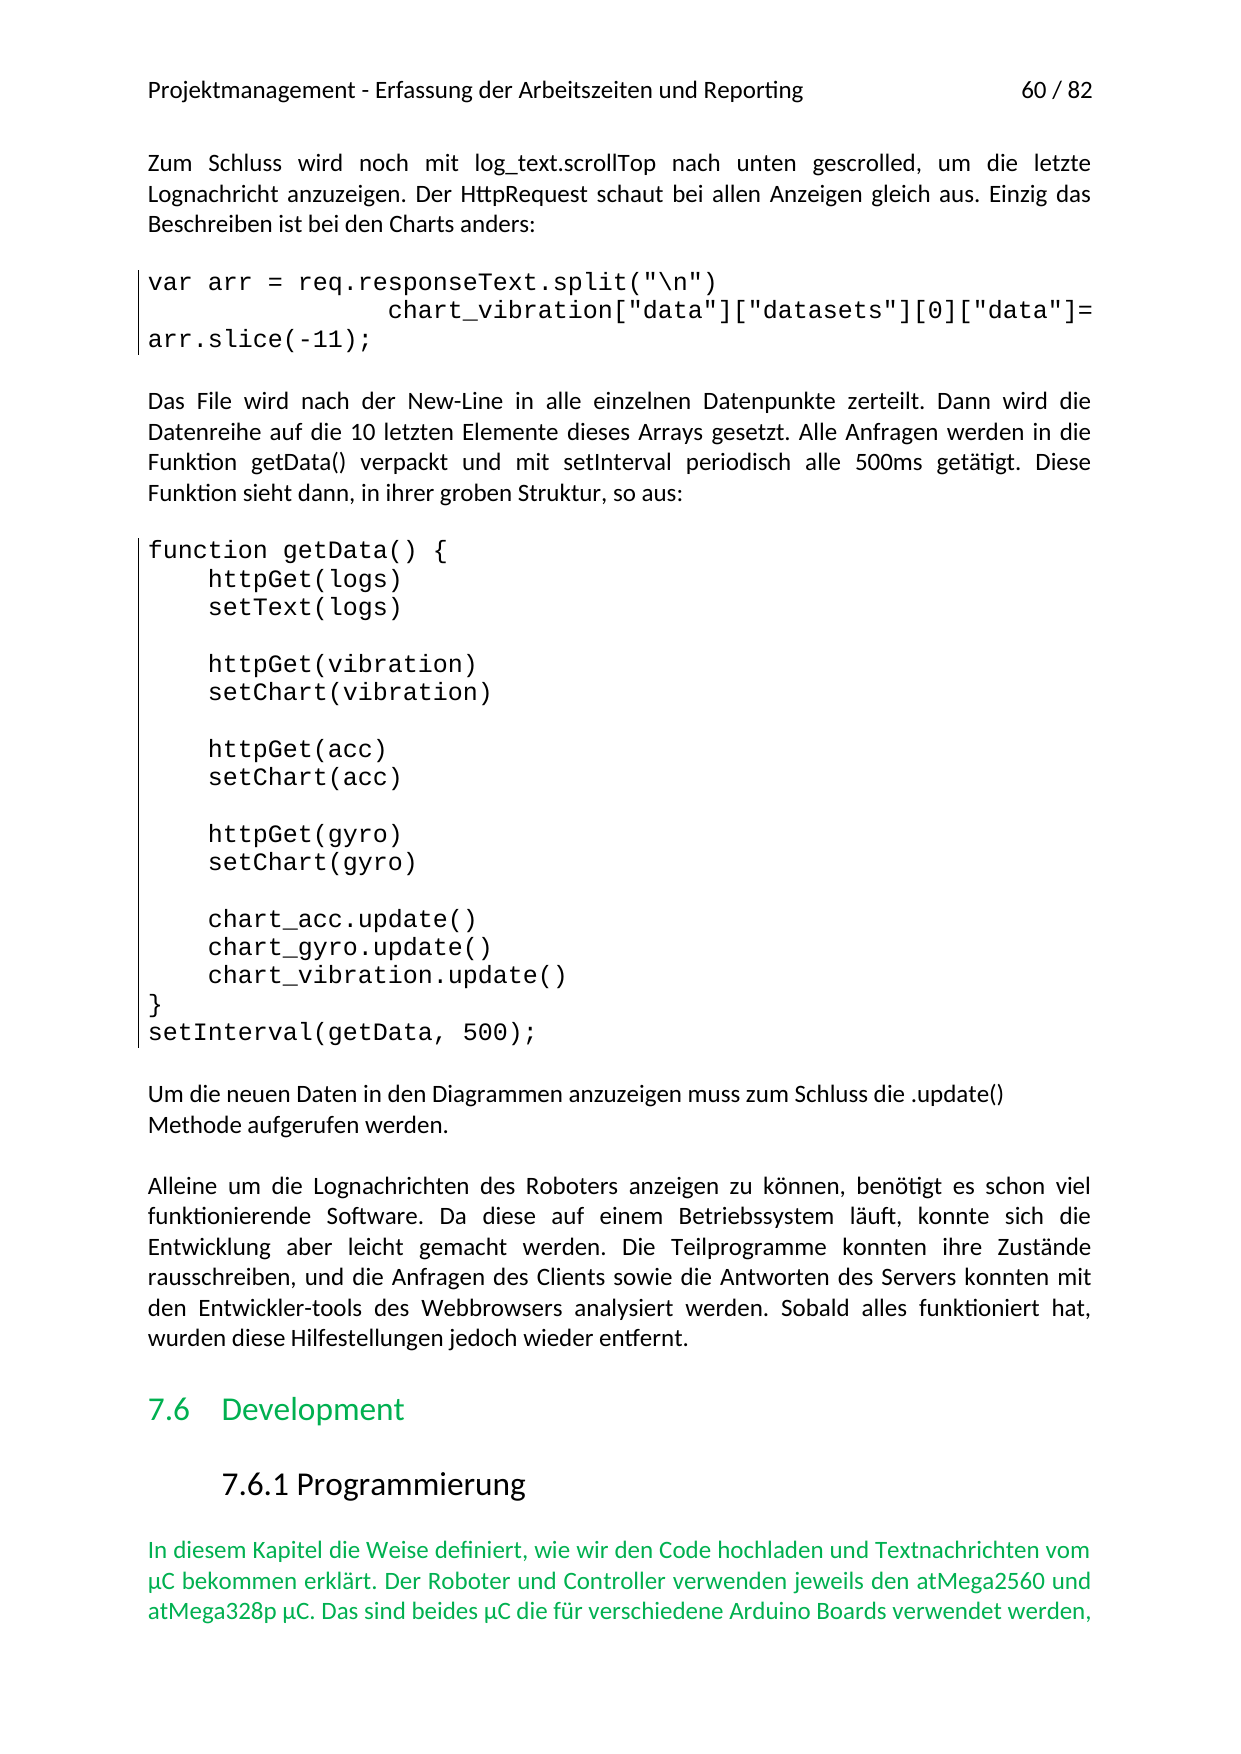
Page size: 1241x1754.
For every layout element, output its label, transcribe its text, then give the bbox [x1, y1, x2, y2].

text Um die neuen Daten in den Diagrammen anzuzeigen muss zum Schluss die .update() Methode aufgerufen werden. [148, 1078, 1093, 1139]
text Zum Schluss wird noch mit log_text.scrollTop nach unten gescrolled, um die letzte Lognachricht anzuzeigen. Der HttpRequest schaut bei allen Anzeigen gleich aus. Einzig das Beschreiben ist bei den Charts anders: [148, 148, 1093, 239]
text chart_acc.update() [148, 906, 1093, 934]
text function getData() { [148, 538, 1093, 566]
text setChart(acc) [148, 764, 1093, 793]
subtitle Programmierung [221, 1463, 1093, 1504]
text setChart(gyro) [148, 849, 1093, 878]
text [148, 1534, 1093, 1626]
text httpGet(vibration) [148, 651, 1093, 679]
text var arr = req.responseText.split("\n") [148, 270, 1093, 298]
text } [148, 991, 1093, 1019]
text setInterval(getData, 500); [148, 1019, 1093, 1048]
text setChart(vibration) [148, 679, 1093, 708]
text chart_vibration.update() [148, 963, 1093, 991]
text setText(logs) [148, 594, 1093, 623]
text httpGet(logs) [148, 566, 1093, 594]
text chart_gyro.update() [148, 934, 1093, 963]
text Alleine um die Lognachrichten des Roboters anzeigen zu können, benötigt es schon viel funktionierende Software. Da diese auf einem Betriebssystem läuft, konnte sich die Entwicklung aber leicht gemacht werden. Die Teilprogramme konnten ihre Zustände rausschreiben, und die Anfragen des Clients sowie die Antworten des Servers konnten mit den Entwickler-tools des Webbrowsers analysiert werden. Sobald alles funktioniert hat, wurden diese Hilfestellungen jedoch wieder entfernt. [148, 1170, 1093, 1353]
text httpGet(gyro) [148, 821, 1093, 849]
text Das File wird nach der New-Line in alle einzelnen Datenpunkte zerteilt. Dann wird die Datenreihe auf die 10 letzten Elemente dieses Arrays gesetzt. Alle Anfragen werden in die Funktion getData() verpackt und mit setInterval periodisch alle 500ms getätigt. Diese Funktion sieht dann, in ihrer groben Struktur, so aus: [148, 385, 1093, 507]
text chart_vibration["data"]["datasets"][0]["data"]= arr.slice(-11); [148, 298, 1093, 355]
subtitle Development [148, 1388, 1093, 1428]
text httpGet(acc) [148, 736, 1093, 764]
